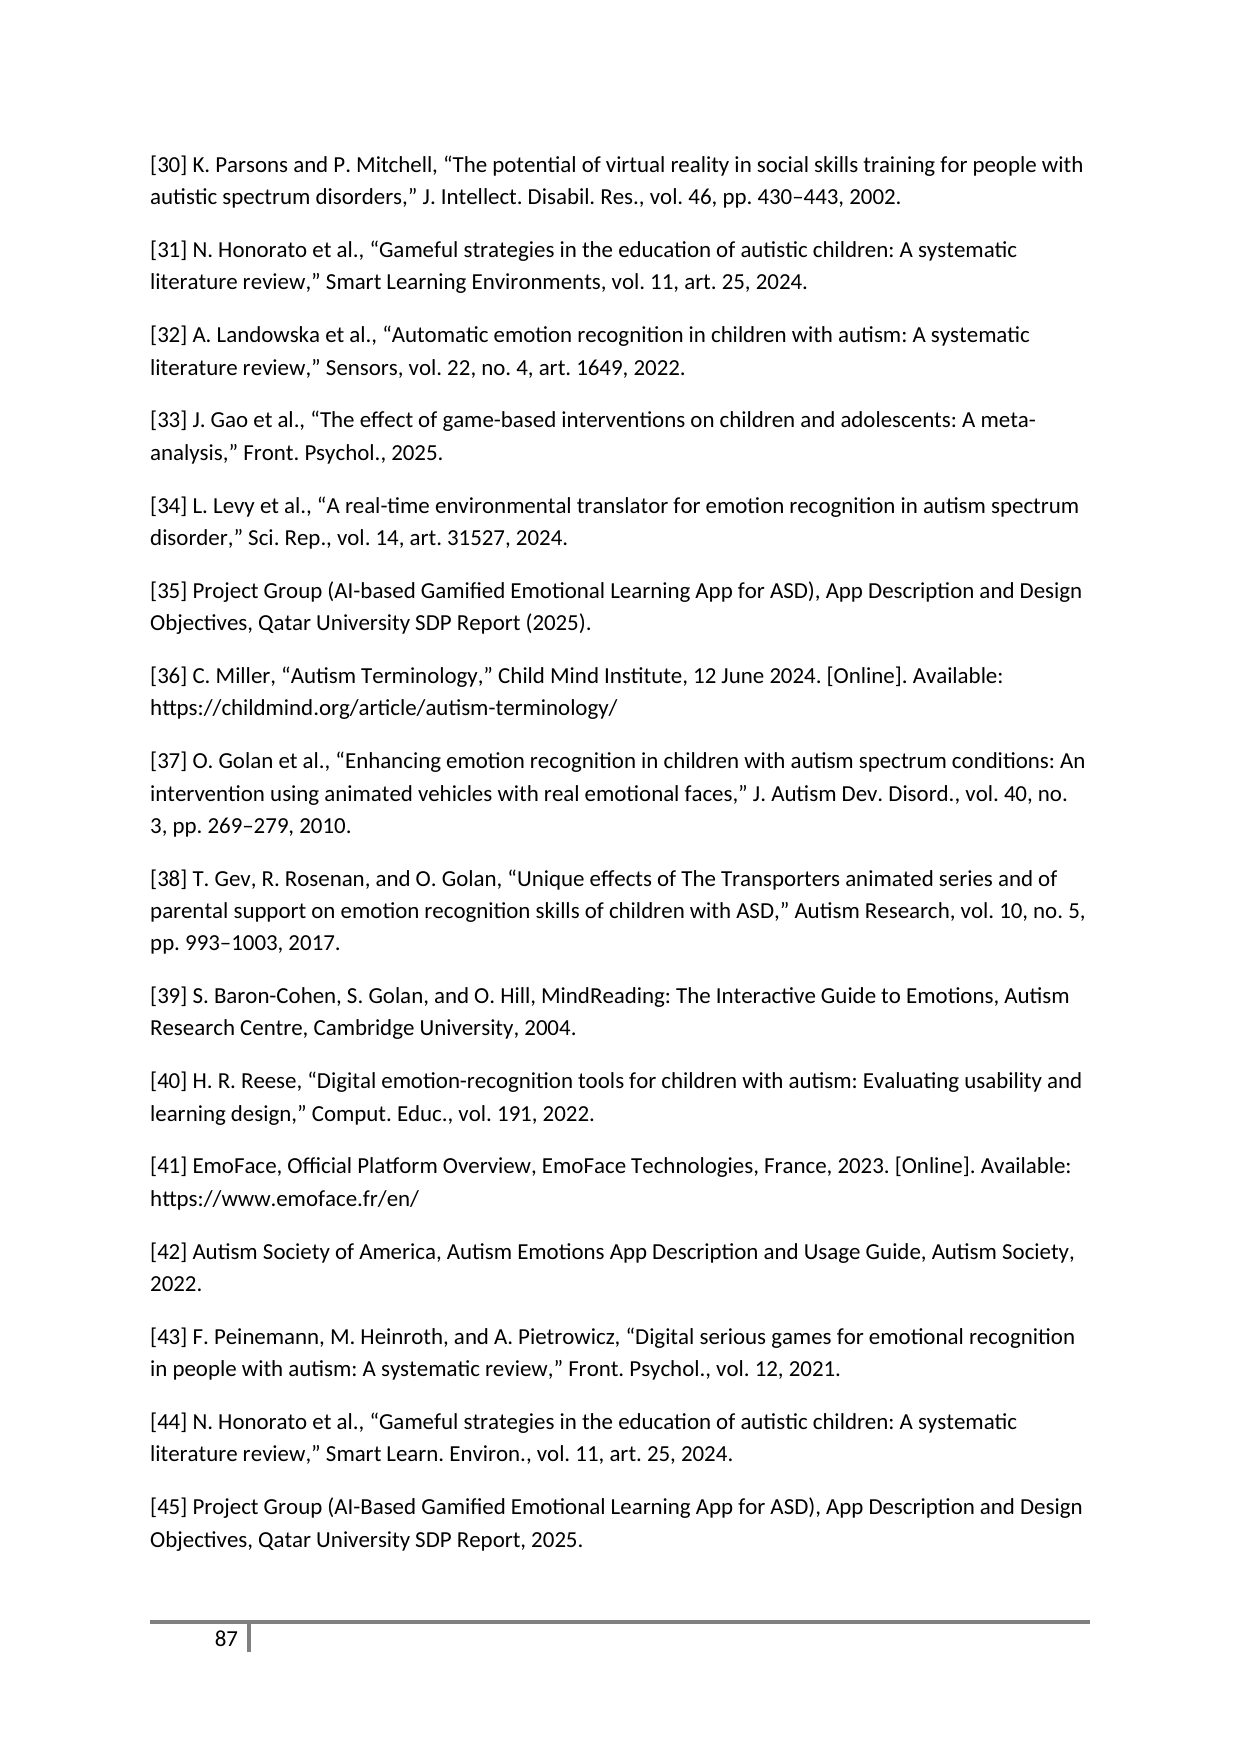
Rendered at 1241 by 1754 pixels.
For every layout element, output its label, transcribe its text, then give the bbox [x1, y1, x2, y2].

text [44] N. Honorato et al., “Gameful strategies in the education of autistic children: A systematic literature review,” Smart Learn. Environ., vol. 11, art. 25, 2024. [150, 1407, 1090, 1467]
text [32] A. Landowska et al., “Automatic emotion recognition in children with autism: A systematic literature review,” Sensors, vol. 22, no. 4, art. 1649, 2022. [150, 320, 1090, 381]
text [42] Autism Society of America, Autism Emotions App Description and Usage Guide, Autism Society, 2022. [150, 1237, 1090, 1297]
text [34] L. Levy et al., “A real-time environmental translator for emotion recognition in autism spectrum disorder,” Sci. Rep., vol. 14, art. 31527, 2024. [150, 491, 1090, 551]
text [35] Project Group (AI-based Gamified Emotional Learning App for ASD), App Description and Design Objectives, Qatar University SDP Report (2025). [150, 576, 1090, 636]
text [37] O. Golan et al., “Enhancing emotion recognition in children with autism spectrum conditions: An intervention using animated vehicles with real emotional faces,” J. Autism Dev. Disord., vol. 40, no. 3, pp. 269–279, 2010. [150, 746, 1090, 839]
text [45] Project Group (AI-Based Gamified Emotional Learning App for ASD), App Description and Design Objectives, Qatar University SDP Report, 2025. [150, 1492, 1090, 1553]
text [41] EmoFace, Official Platform Overview, EmoFace Technologies, France, 2023. [Online]. Available: https://www.emoface.fr/en/ [150, 1152, 1090, 1212]
text [36] C. Miller, “Autism Terminology,” Child Mind Institute, 12 June 2024. [Online]. Available: https://childmind.org/article/autism-terminology/ [150, 661, 1090, 721]
text [38] T. Gev, R. Rosenan, and O. Golan, “Unique effects of The Transporters animated series and of parental support on emotion recognition skills of children with ASD,” Autism Research, vol. 10, no. 5, pp. 993–1003, 2017. [150, 864, 1090, 956]
text [30] K. Parsons and P. Mitchell, “The potential of virtual reality in social skills training for people with autistic spectrum disorders,” J. Intellect. Disabil. Res., vol. 46, pp. 430–443, 2002. [150, 150, 1090, 210]
text [40] H. R. Reese, “Digital emotion-recognition tools for children with autism: Evaluating usability and learning design,” Comput. Educ., vol. 191, 2022. [150, 1066, 1090, 1127]
text [33] J. Gao et al., “The effect of game-based interventions on children and adolescents: A meta-analysis,” Front. Psychol., 2025. [150, 406, 1090, 466]
text [39] S. Baron-Cohen, S. Golan, and O. Hill, MindReading: The Interactive Guide to Emotions, Autism Research Centre, Cambridge University, 2004. [150, 981, 1090, 1041]
text [43] F. Peinemann, M. Heinroth, and A. Pietrowicz, “Digital serious games for emotional recognition in people with autism: A systematic review,” Front. Psychol., vol. 12, 2021. [150, 1322, 1090, 1382]
text [31] N. Honorato et al., “Gameful strategies in the education of autistic children: A systematic literature review,” Smart Learning Environments, vol. 11, art. 25, 2024. [150, 235, 1090, 295]
